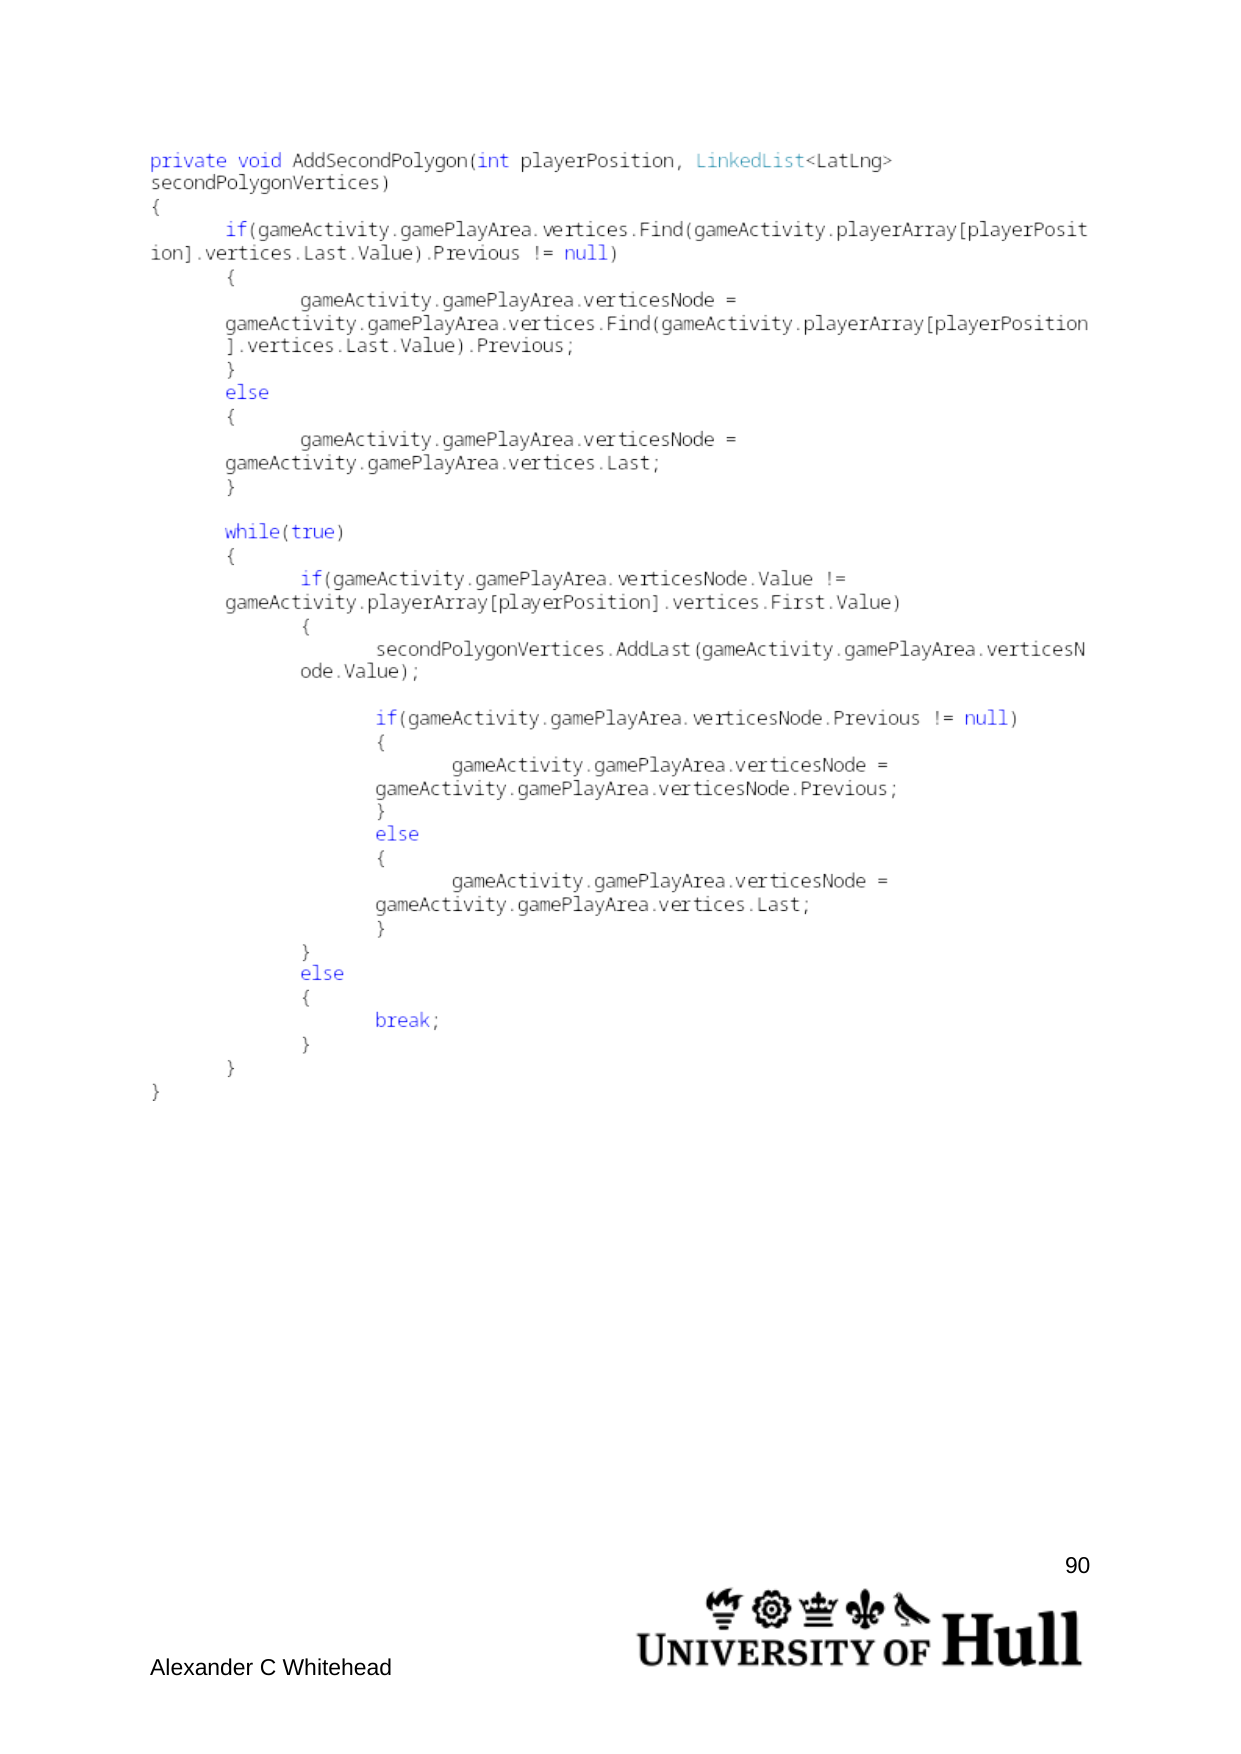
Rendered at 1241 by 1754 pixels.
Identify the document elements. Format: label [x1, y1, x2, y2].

picture [630, 1578, 1091, 1676]
